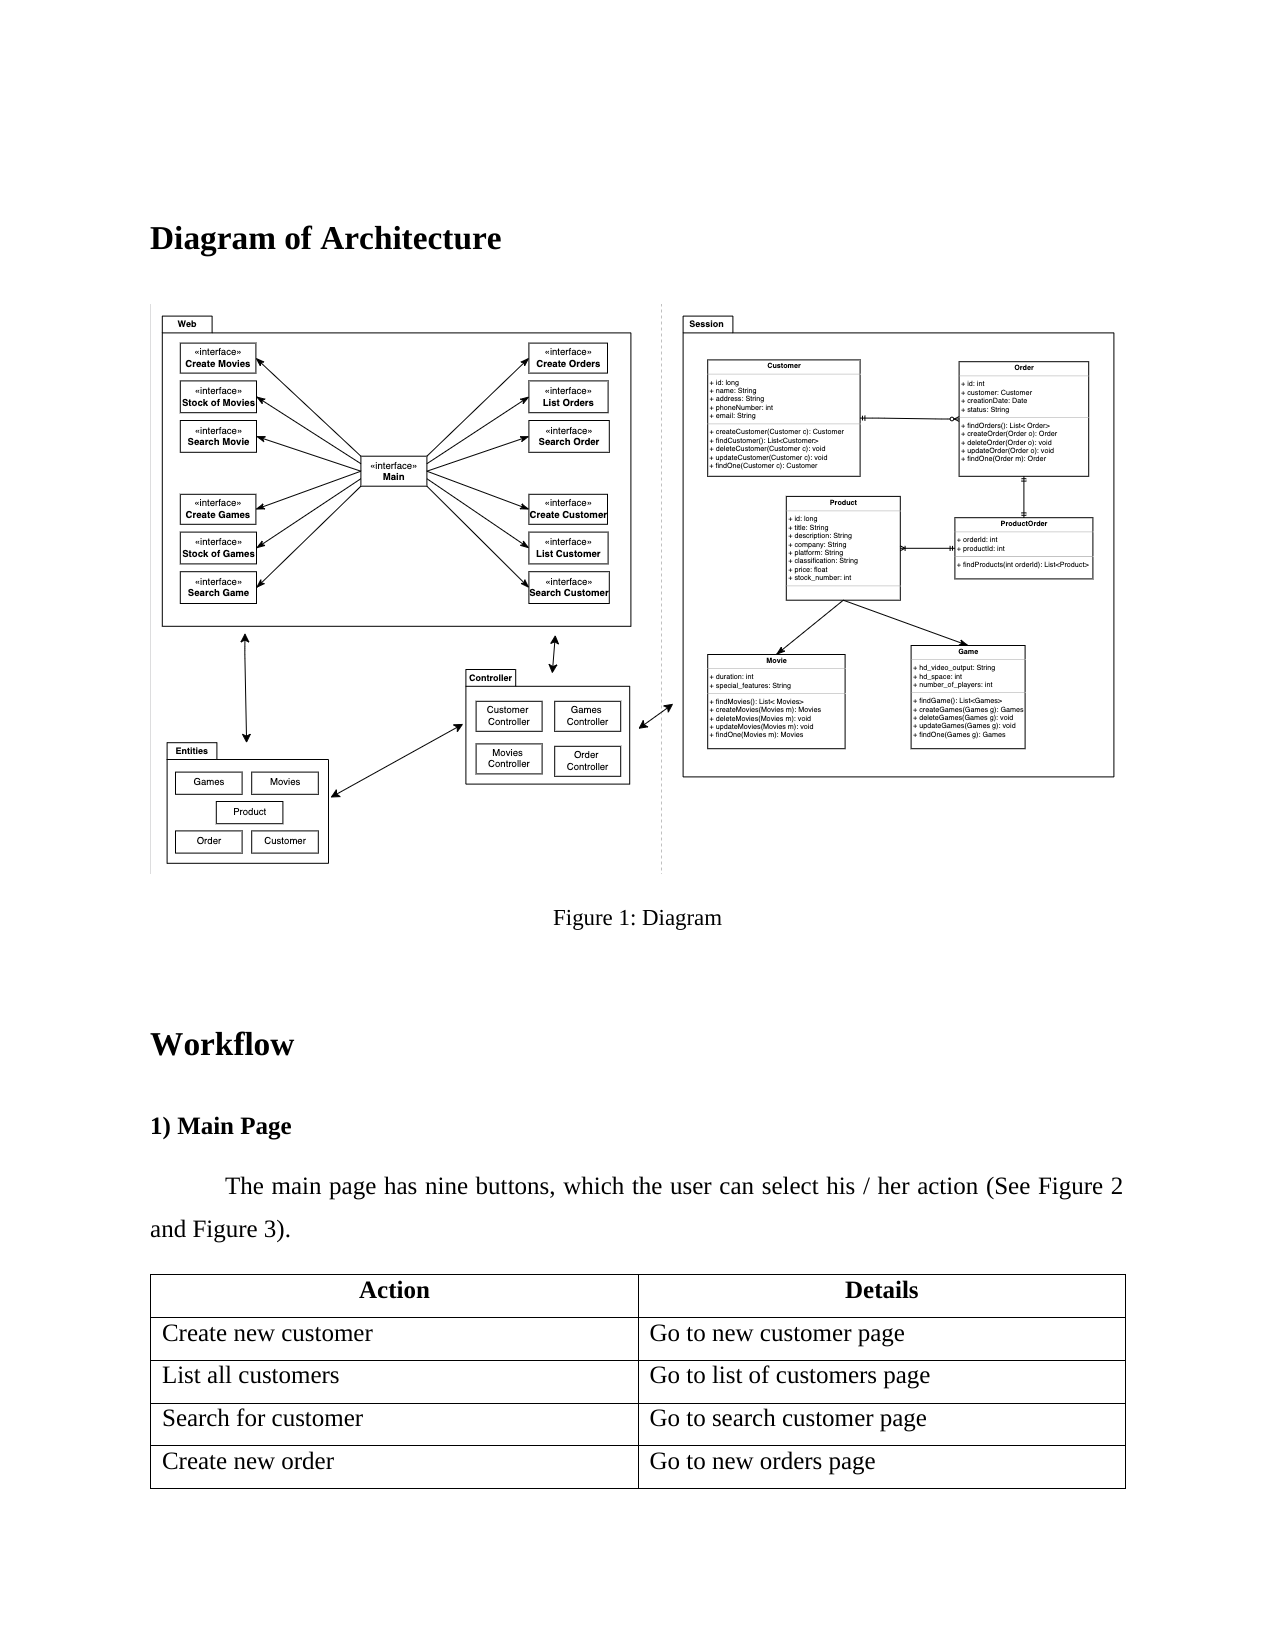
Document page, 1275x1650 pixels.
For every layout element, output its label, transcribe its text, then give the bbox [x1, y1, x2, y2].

table_cell Go to new orders page [639, 1446, 1125, 1488]
table_cell List all customers [151, 1361, 638, 1402]
table_cell Go to list of customers page [639, 1361, 1125, 1402]
table_cell Create new customer [151, 1318, 638, 1359]
table_header Details [639, 1275, 1125, 1317]
subtitle Workflow [150, 1024, 1125, 1063]
text 1) Main Page [150, 1111, 1125, 1140]
table_cell Go to search customer page [639, 1404, 1125, 1445]
table_cell Go to new customer page [639, 1318, 1125, 1359]
picture [150, 304, 1125, 874]
table_header Action [151, 1275, 638, 1317]
subtitle Diagram of Architecture [150, 218, 1125, 256]
table_cell Create new order [151, 1446, 638, 1488]
table_cell Search for customer [151, 1404, 638, 1445]
text Figure 1: Diagram [150, 904, 1125, 930]
text The main page has nine buttons, which the user can select his / her action (See Figure 2 and Figure 3). [150, 1171, 1125, 1243]
